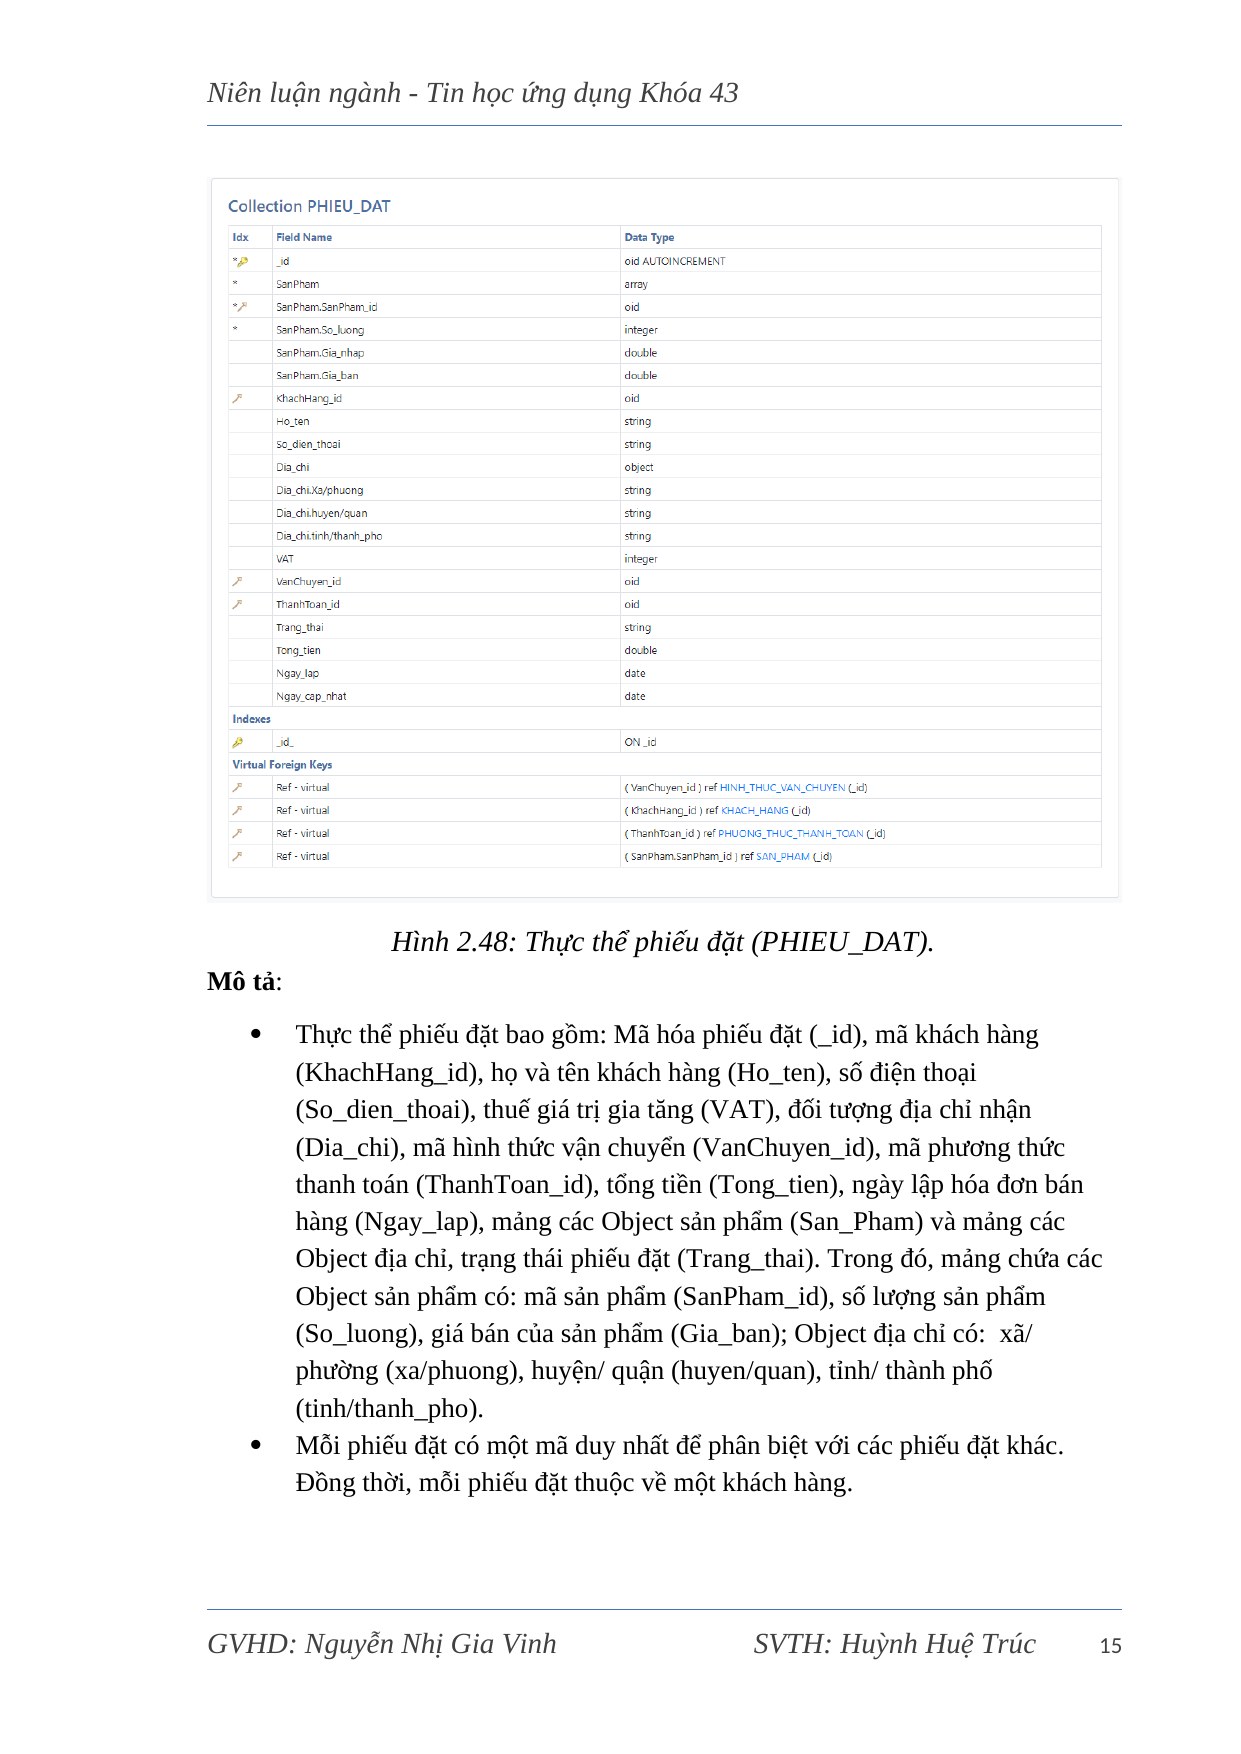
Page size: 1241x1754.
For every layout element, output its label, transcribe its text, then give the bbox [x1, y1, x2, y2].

list Thực thể phiếu đặt bao gồm: Mã hóa phiếu đặt (_id), mã khách hàng (KhachHang_id), họ và tên khách hàng (Ho_ten), số điện thoại (So_dien_thoai), thuế giá trị gia tăng (VAT), đối tượng địa chỉ nhận (Dia_chi), mã hình thức vận chuyển (VanChuyen_id), mã phương thức thanh toán (ThanhToan_id), tổng tiền (Tong_tien), ngày lập hóa đơn bán hàng (Ngay_lap), mảng các Object sản phẩm (San_Pham) và mảng các Object địa chỉ, trạng thái phiếu đặt (Trang_thai). Trong đó, mảng chứa các Object sản phẩm có: mã sản phẩm (SanPham_id), số lượng sản phẩm (So_luong), giá bán của sản phẩm (Gia_ban); Object địa chỉ có: xã/ phường (xa/phuong), huyện/ quận (huyen/quan), tỉnh/ thành phố (tinh/thanh_pho). [251, 1019, 1122, 1423]
picture [206, 177, 1123, 903]
text Mô tả: [207, 965, 1122, 996]
text Hình 2.48: Thực thể phiếu đặt (PHIEU_DAT). [207, 924, 1122, 958]
list Mỗi phiếu đặt có một mã duy nhất để phân biệt với các phiếu đặt khác. Đồng thời, mỗi phiếu đặt thuộc về một khách hàng. [251, 1429, 1122, 1497]
